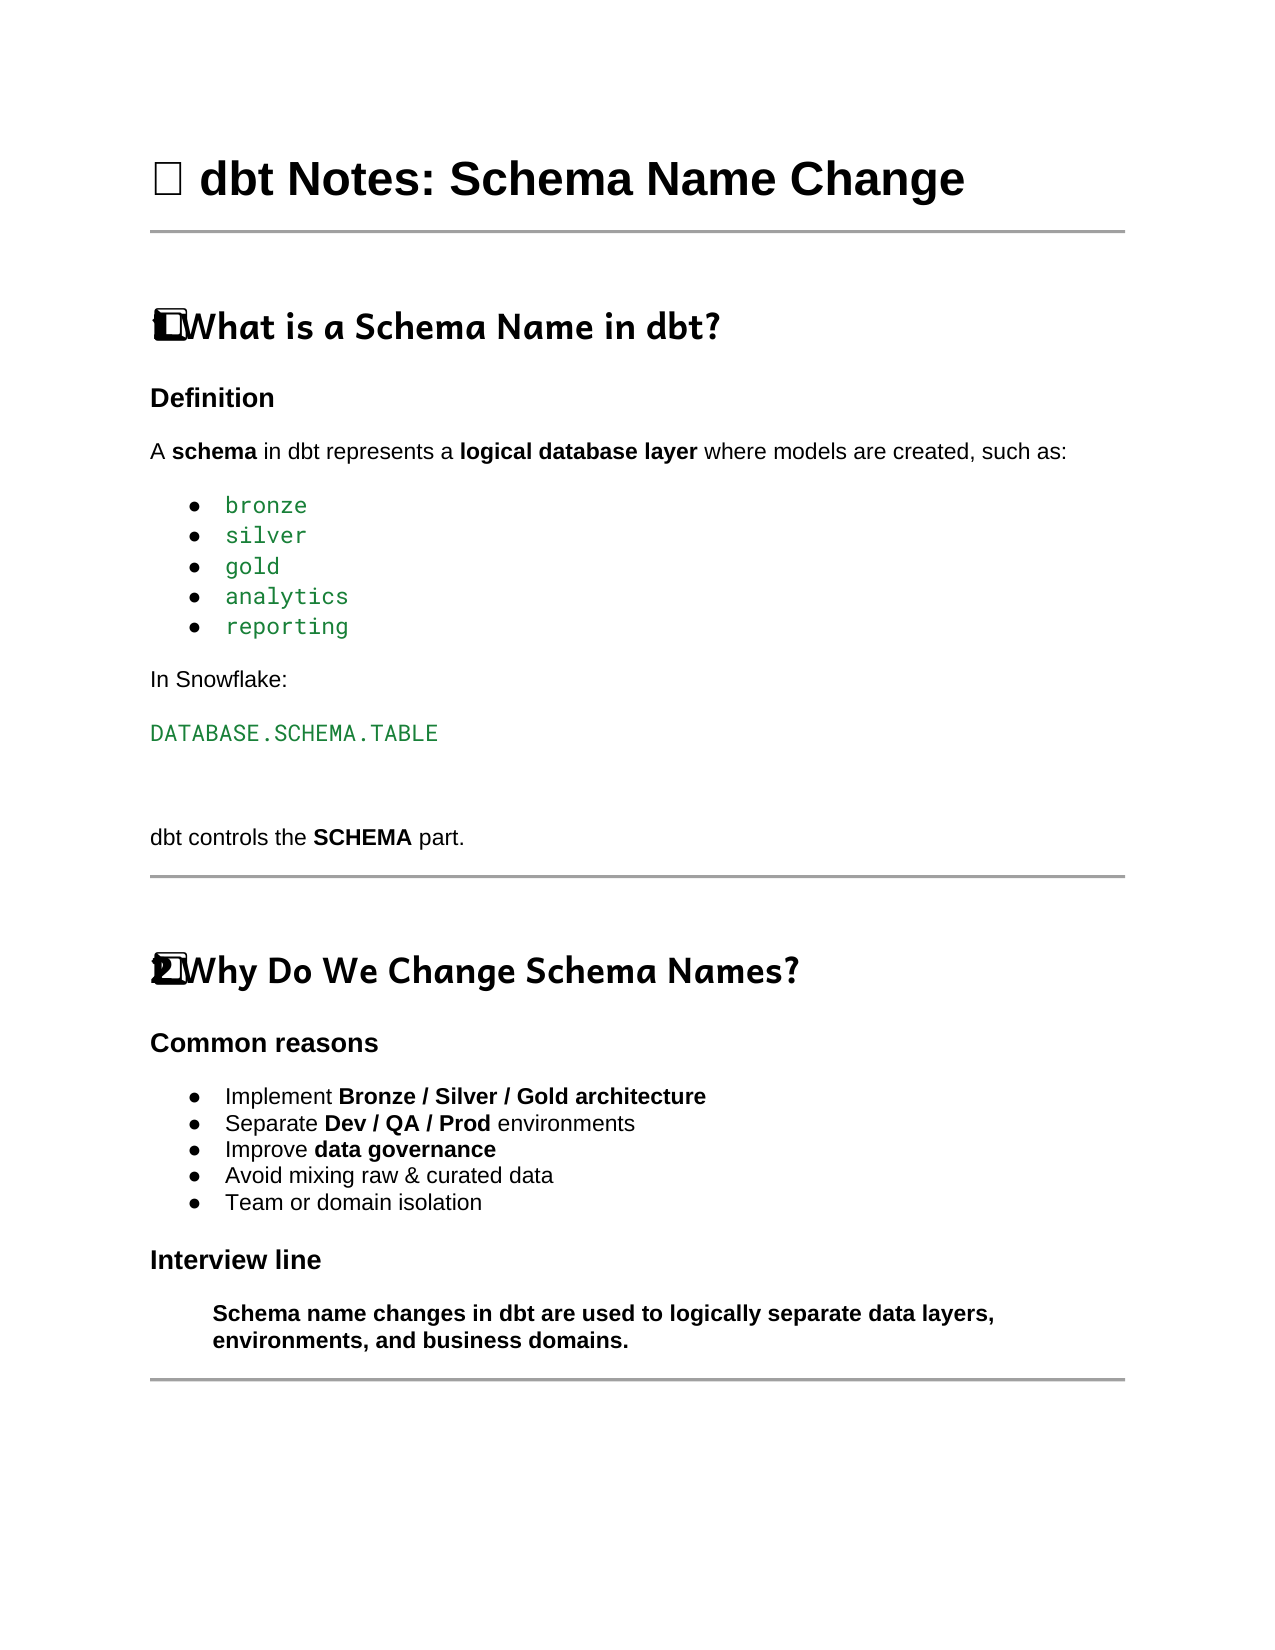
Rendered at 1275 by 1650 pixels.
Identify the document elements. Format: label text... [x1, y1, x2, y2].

list Team or domain isolation [187, 1189, 1125, 1215]
text In Snowflake: [150, 666, 1125, 692]
list gold [187, 550, 1125, 580]
list Improve data governance [187, 1136, 1125, 1162]
list analytics [187, 580, 1125, 611]
text dbt controls the SCHEMA part. [150, 824, 1125, 850]
subtitle 📘 dbt Notes: Schema Name Change [150, 150, 1125, 205]
subtitle Definition [150, 382, 1125, 413]
list Implement Bronze / Silver / Gold architecture [187, 1083, 1125, 1109]
list bronze [187, 490, 1125, 520]
list Avoid mixing raw & curated data [187, 1162, 1125, 1189]
text Schema name changes in dbt are used to logically separate data layers, environments, and business domains. [212, 1300, 1062, 1353]
subtitle 1️⃣ What is a Schema Name in dbt? [150, 296, 1125, 353]
subtitle Interview line [150, 1244, 1125, 1275]
list Separate Dev / QA / Prod environments [187, 1109, 1125, 1136]
list reporting [187, 611, 1125, 641]
list silver [187, 520, 1125, 550]
text DATABASE.SCHEMA.TABLE [150, 717, 1125, 747]
subtitle Common reasons [150, 1027, 1125, 1058]
text A schema in dbt represents a logical database layer where models are created, such as: [150, 438, 1125, 465]
subtitle 2️⃣ Why Do We Change Schema Names? [150, 941, 1125, 998]
